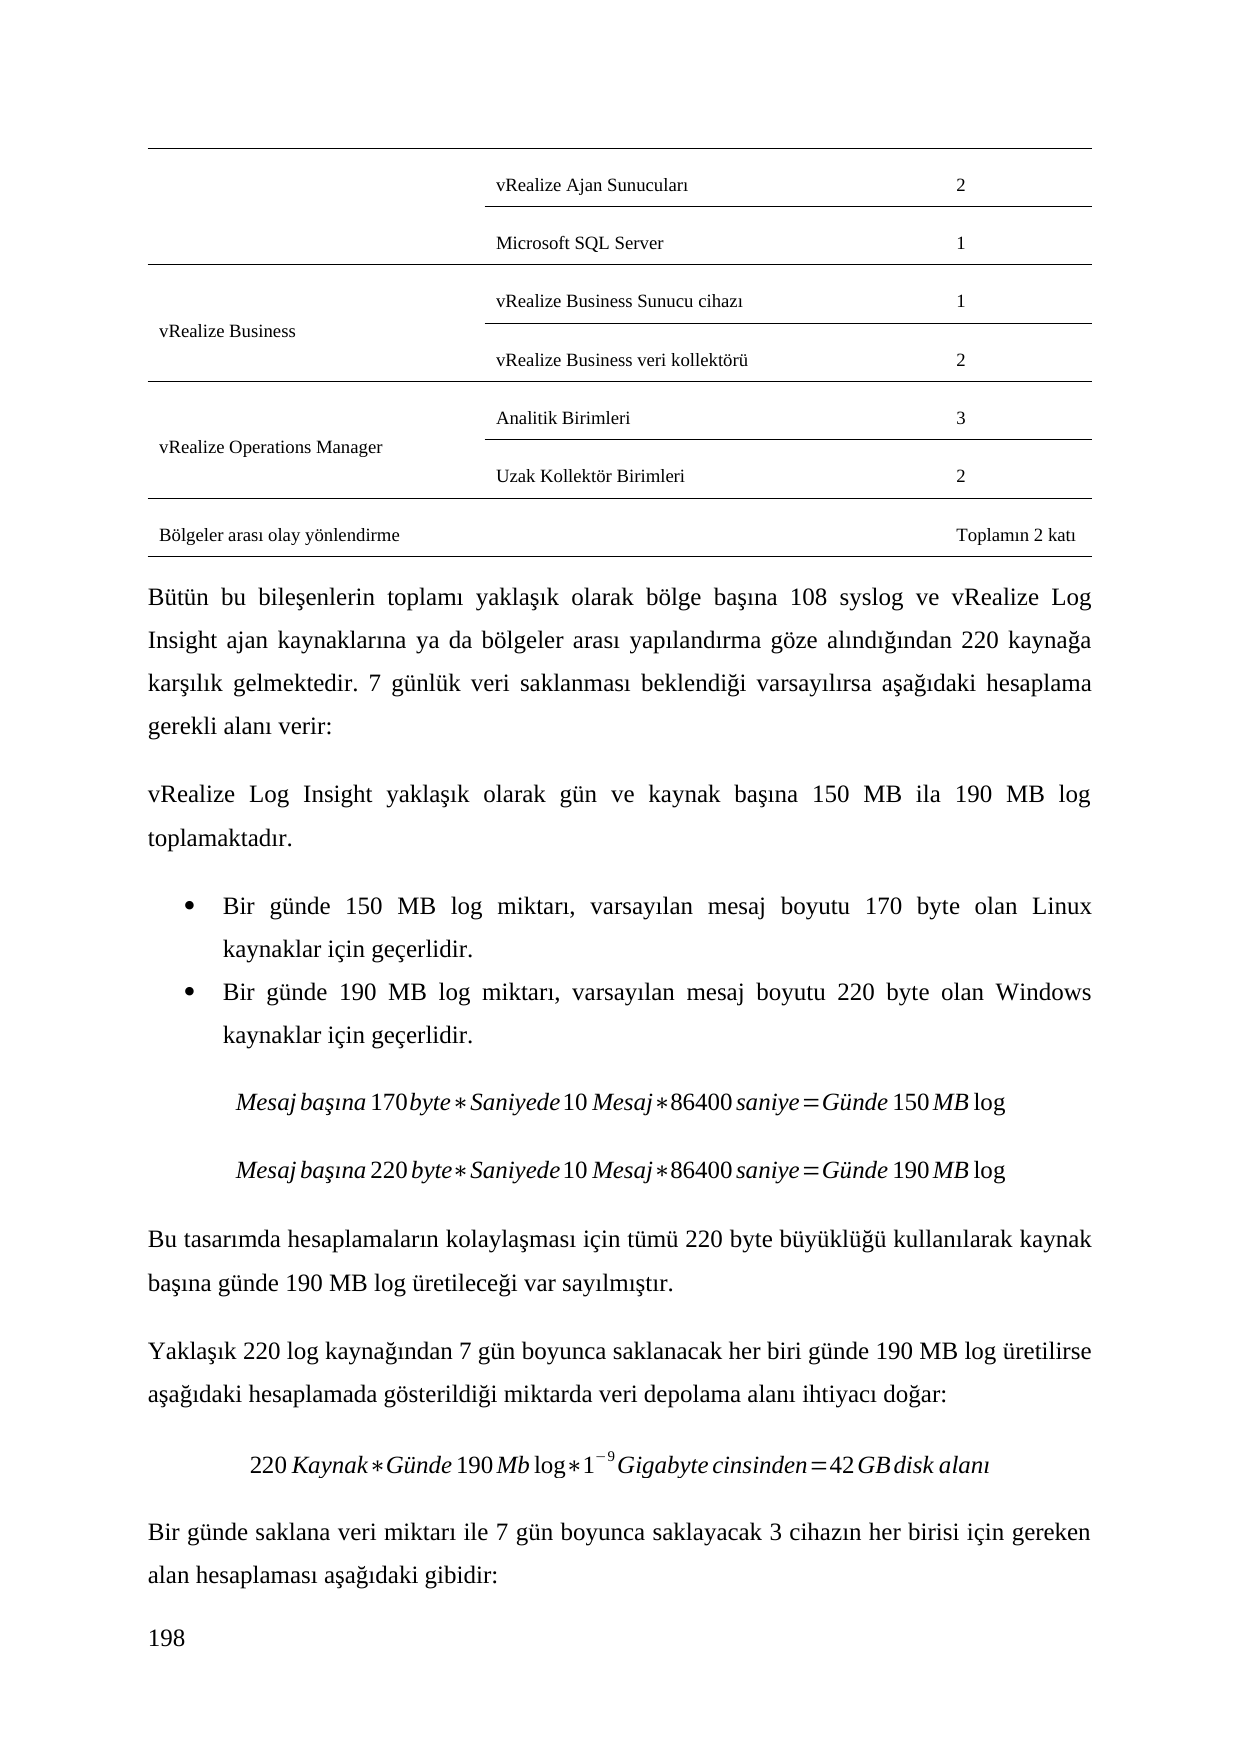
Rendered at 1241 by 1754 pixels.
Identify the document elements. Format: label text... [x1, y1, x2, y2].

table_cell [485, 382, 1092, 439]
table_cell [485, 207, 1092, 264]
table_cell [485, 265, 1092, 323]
text Bir günde saklana veri miktarı ile 7 gün boyunca saklayacak 3 cihazın her birisi için gereken alan hesaplaması aşağıdaki gibidir: [148, 1517, 1093, 1589]
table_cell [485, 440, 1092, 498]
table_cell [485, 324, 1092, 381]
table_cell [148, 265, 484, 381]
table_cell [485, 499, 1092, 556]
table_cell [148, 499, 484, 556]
text Bu tasarımda hesaplamaların kolaylaşması için tümü 220 byte büyüklüğü kullanılarak kaynak başına günde 190 MB log üretileceği var sayılmıştır. [148, 1224, 1093, 1296]
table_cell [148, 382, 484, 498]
text vRealize Log Insight yaklaşık olarak gün ve kaynak başına 150 MB ila 190 MB log toplamaktadır. [148, 779, 1093, 851]
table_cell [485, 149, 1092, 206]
text Bütün bu bileşenlerin toplamı yaklaşık olarak bölge başına 108 syslog ve vRealize Log Insight ajan kaynaklarına ya da bölgeler arası yapılandırma göze alındığından 220 kaynağa karşılık gelmektedir. 7 günlük veri saklanması beklendiği varsayılırsa aşağıdaki hesaplama gerekli alanı verir: [148, 582, 1093, 740]
text Yaklaşık 220 log kaynağından 7 gün boyunca saklanacak her biri günde 190 MB log üretilirse aşağıdaki hesaplamada gösterildiği miktarda veri depolama alanı ihtiyacı doğar: [148, 1336, 1093, 1408]
list Bir günde 190 MB log miktarı, varsayılan mesaj boyutu 220 byte olan Windows kaynaklar için geçerlidir. [185, 977, 1093, 1049]
list Bir günde 150 MB log miktarı, varsayılan mesaj boyutu 170 byte olan Linux kaynaklar için geçerlidir. [185, 891, 1093, 963]
